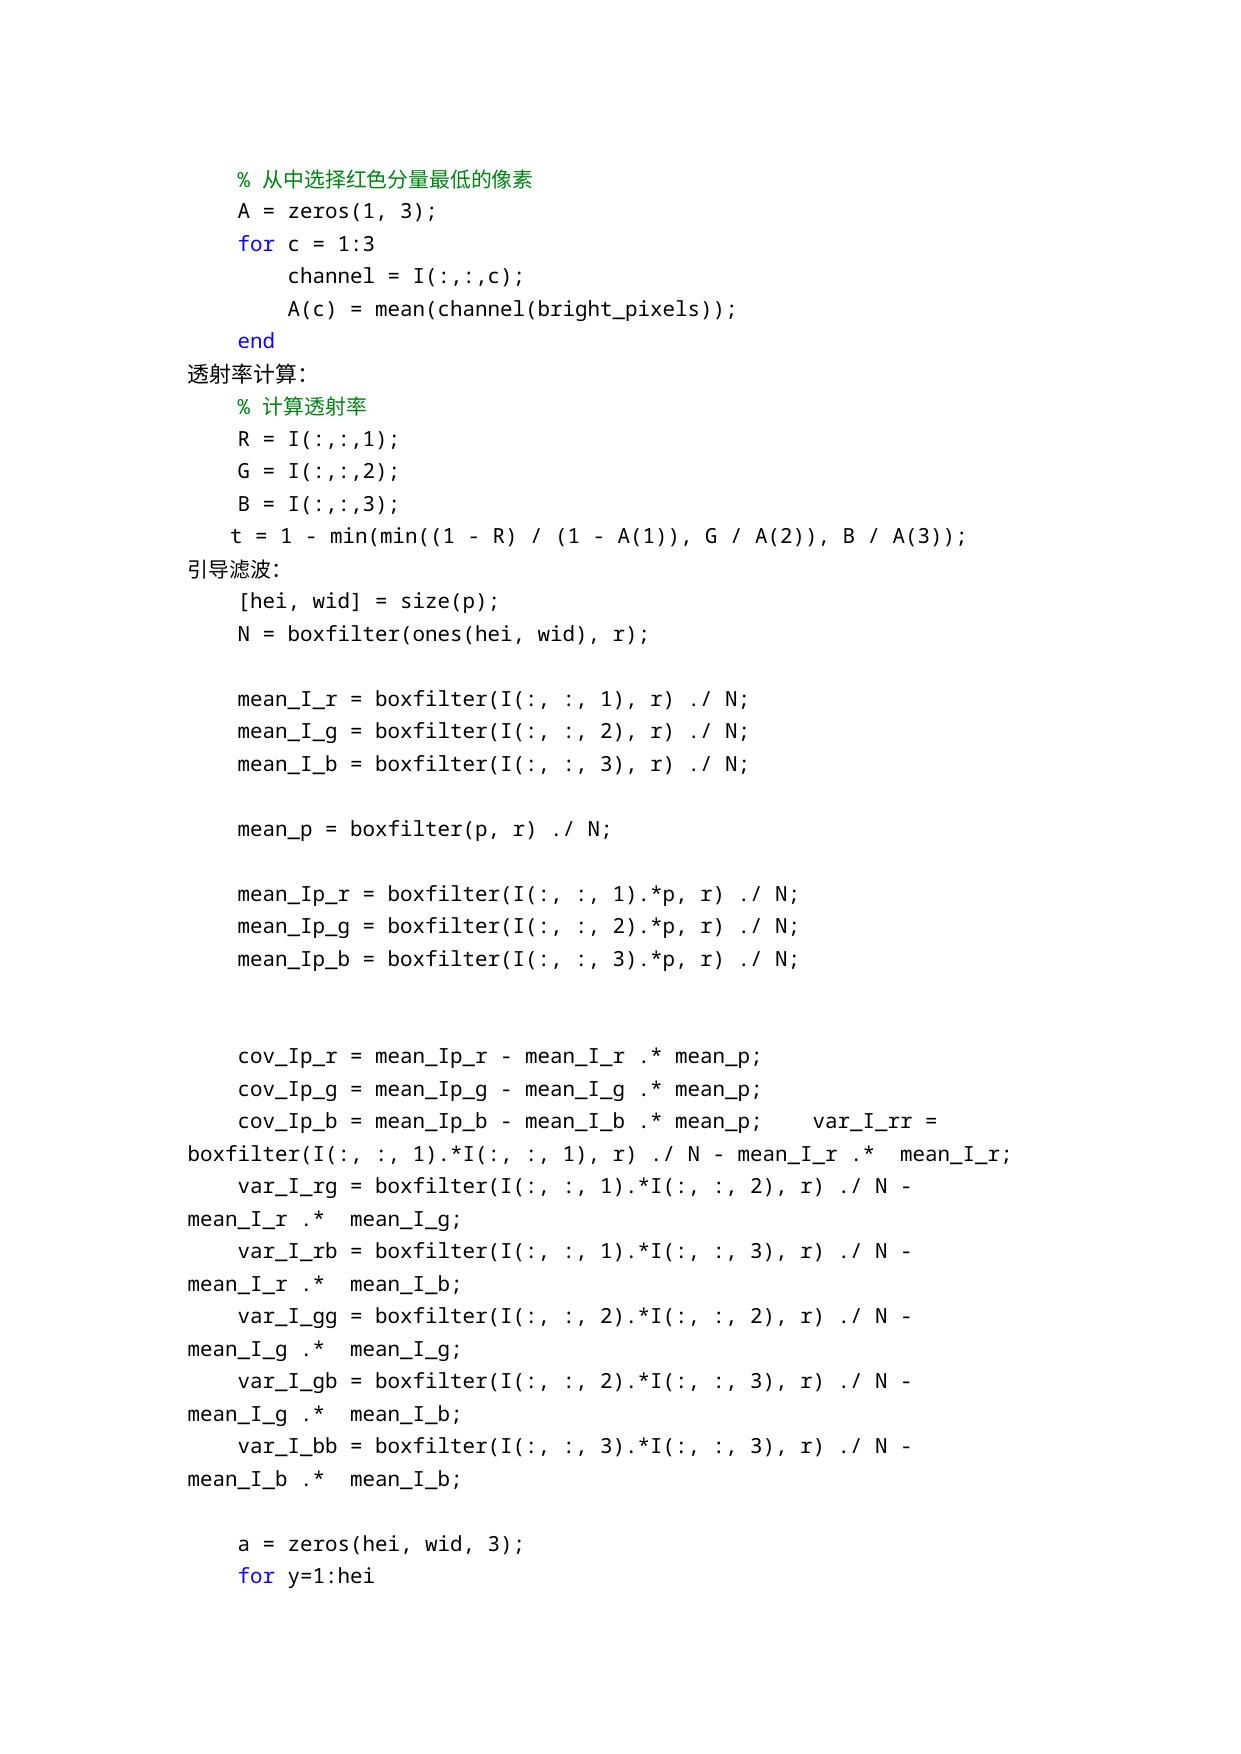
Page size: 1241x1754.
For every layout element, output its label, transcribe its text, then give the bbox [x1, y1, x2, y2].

text var_I_gg = boxfilter(I(:, :, 2).*I(:, :, 2), r) ./ N - mean_I_g .* mean_I_g; [187, 1299, 1053, 1364]
text var_I_bb = boxfilter(I(:, :, 3).*I(:, :, 3), r) ./ N - mean_I_b .* mean_I_b; [187, 1429, 1053, 1494]
text % 计算透射率 [187, 389, 1053, 422]
text mean_I_b = boxfilter(I(:, :, 3), r) ./ N; [187, 747, 1053, 779]
text [hei, wid] = size(p); [187, 584, 1053, 617]
text a = zeros(hei, wid, 3); [187, 1527, 1053, 1559]
text t = 1 - min(min((1 - R) / (1 - A(1)), G / A(2)), B / A(3)); [187, 519, 1053, 552]
text mean_Ip_b = boxfilter(I(:, :, 3).*p, r) ./ N; [187, 942, 1053, 974]
text G = I(:,:,2); [187, 454, 1053, 487]
text mean_p = boxfilter(p, r) ./ N; [187, 812, 1053, 844]
text for c = 1:3 [187, 227, 1053, 259]
text cov_Ip_g = mean_Ip_g - mean_I_g .* mean_p; [187, 1072, 1053, 1104]
text var_I_gb = boxfilter(I(:, :, 2).*I(:, :, 3), r) ./ N - mean_I_g .* mean_I_b; [187, 1364, 1053, 1429]
text var_I_rb = boxfilter(I(:, :, 1).*I(:, :, 3), r) ./ N - mean_I_r .* mean_I_b; [187, 1234, 1053, 1299]
text B = I(:,:,3); [187, 487, 1053, 519]
text mean_Ip_g = boxfilter(I(:, :, 2).*p, r) ./ N; [187, 909, 1053, 942]
text 引导滤波： [187, 552, 1053, 584]
text R = I(:,:,1); [187, 422, 1053, 454]
text cov_Ip_r = mean_Ip_r - mean_I_r .* mean_p; [187, 1039, 1053, 1072]
text mean_Ip_r = boxfilter(I(:, :, 1).*p, r) ./ N; [187, 877, 1053, 909]
text A = zeros(1, 3); [187, 194, 1053, 227]
text mean_I_g = boxfilter(I(:, :, 2), r) ./ N; [187, 714, 1053, 747]
text mean_I_r = boxfilter(I(:, :, 1), r) ./ N; [187, 682, 1053, 714]
text 透射率计算： [187, 357, 1053, 389]
text % 从中选择红色分量最低的像素 [187, 162, 1053, 194]
text N = boxfilter(ones(hei, wid), r); [187, 617, 1053, 649]
text cov_Ip_b = mean_Ip_b - mean_I_b .* mean_p; var_I_rr = boxfilter(I(:, :, 1).*I(:, :, 1), r) ./ N - mean_I_r .* mean_I_r; [187, 1104, 1053, 1169]
text end [187, 324, 1053, 357]
text A(c) = mean(channel(bright_pixels)); [187, 292, 1053, 324]
text var_I_rg = boxfilter(I(:, :, 1).*I(:, :, 2), r) ./ N - mean_I_r .* mean_I_g; [187, 1169, 1053, 1234]
text channel = I(:,:,c); [187, 259, 1053, 292]
text for y=1:hei [187, 1559, 1053, 1592]
